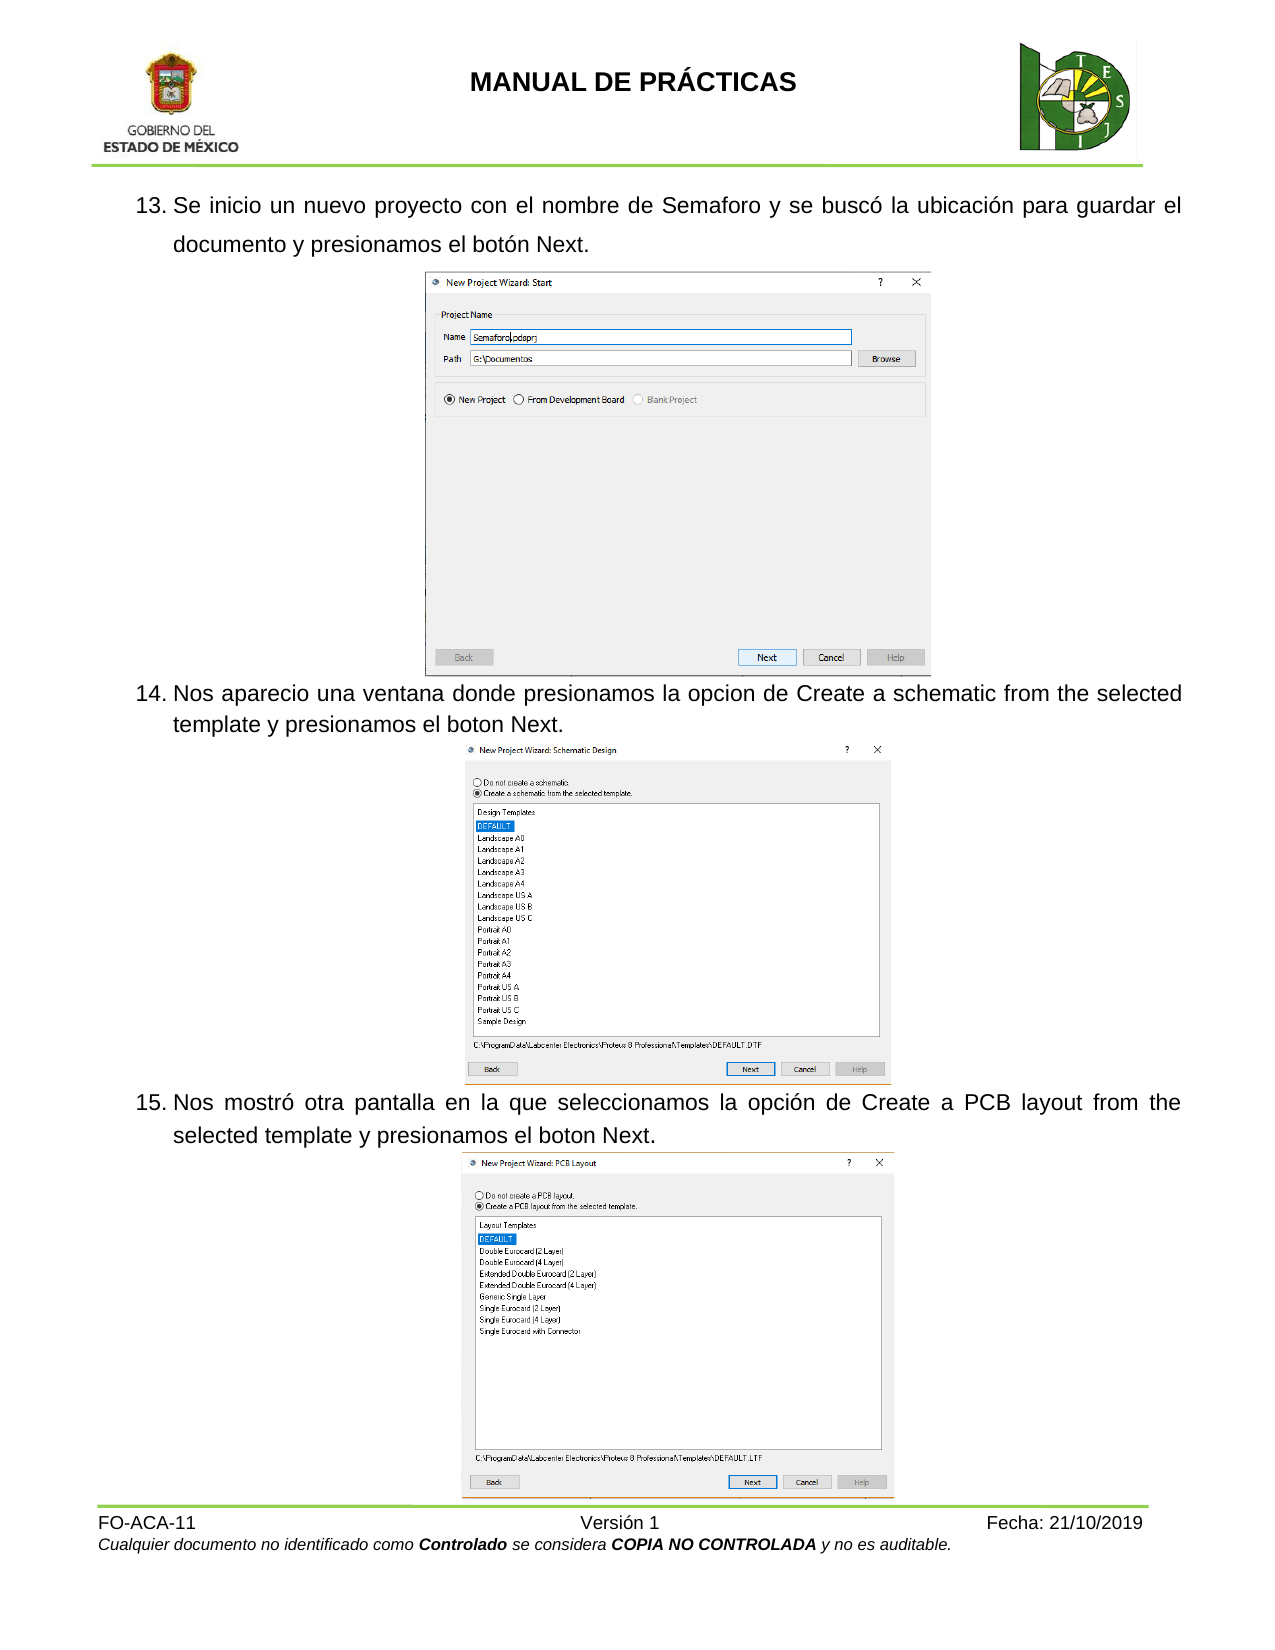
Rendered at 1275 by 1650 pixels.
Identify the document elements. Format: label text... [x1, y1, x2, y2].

list Se inicio un nuevo proyecto con el nombre de Semaforo y se buscó la ubicación para guardar el documento y presionamos el botón Next. [135, 192, 1183, 258]
list Nos mostró otra pantalla en la que seleccionamos la opción de Create a PCB layout from the selected template y presionamos el boton Next. [135, 1089, 1183, 1148]
picture [465, 740, 892, 1085]
picture [425, 271, 932, 677]
picture [1018, 41, 1137, 157]
list Nos aparecio una ventana donde presionamos la opcion de Create a schematic from the selected template y presionamos el boton Next. [135, 680, 1183, 737]
picture [461, 1152, 895, 1499]
picture [95, 42, 241, 161]
